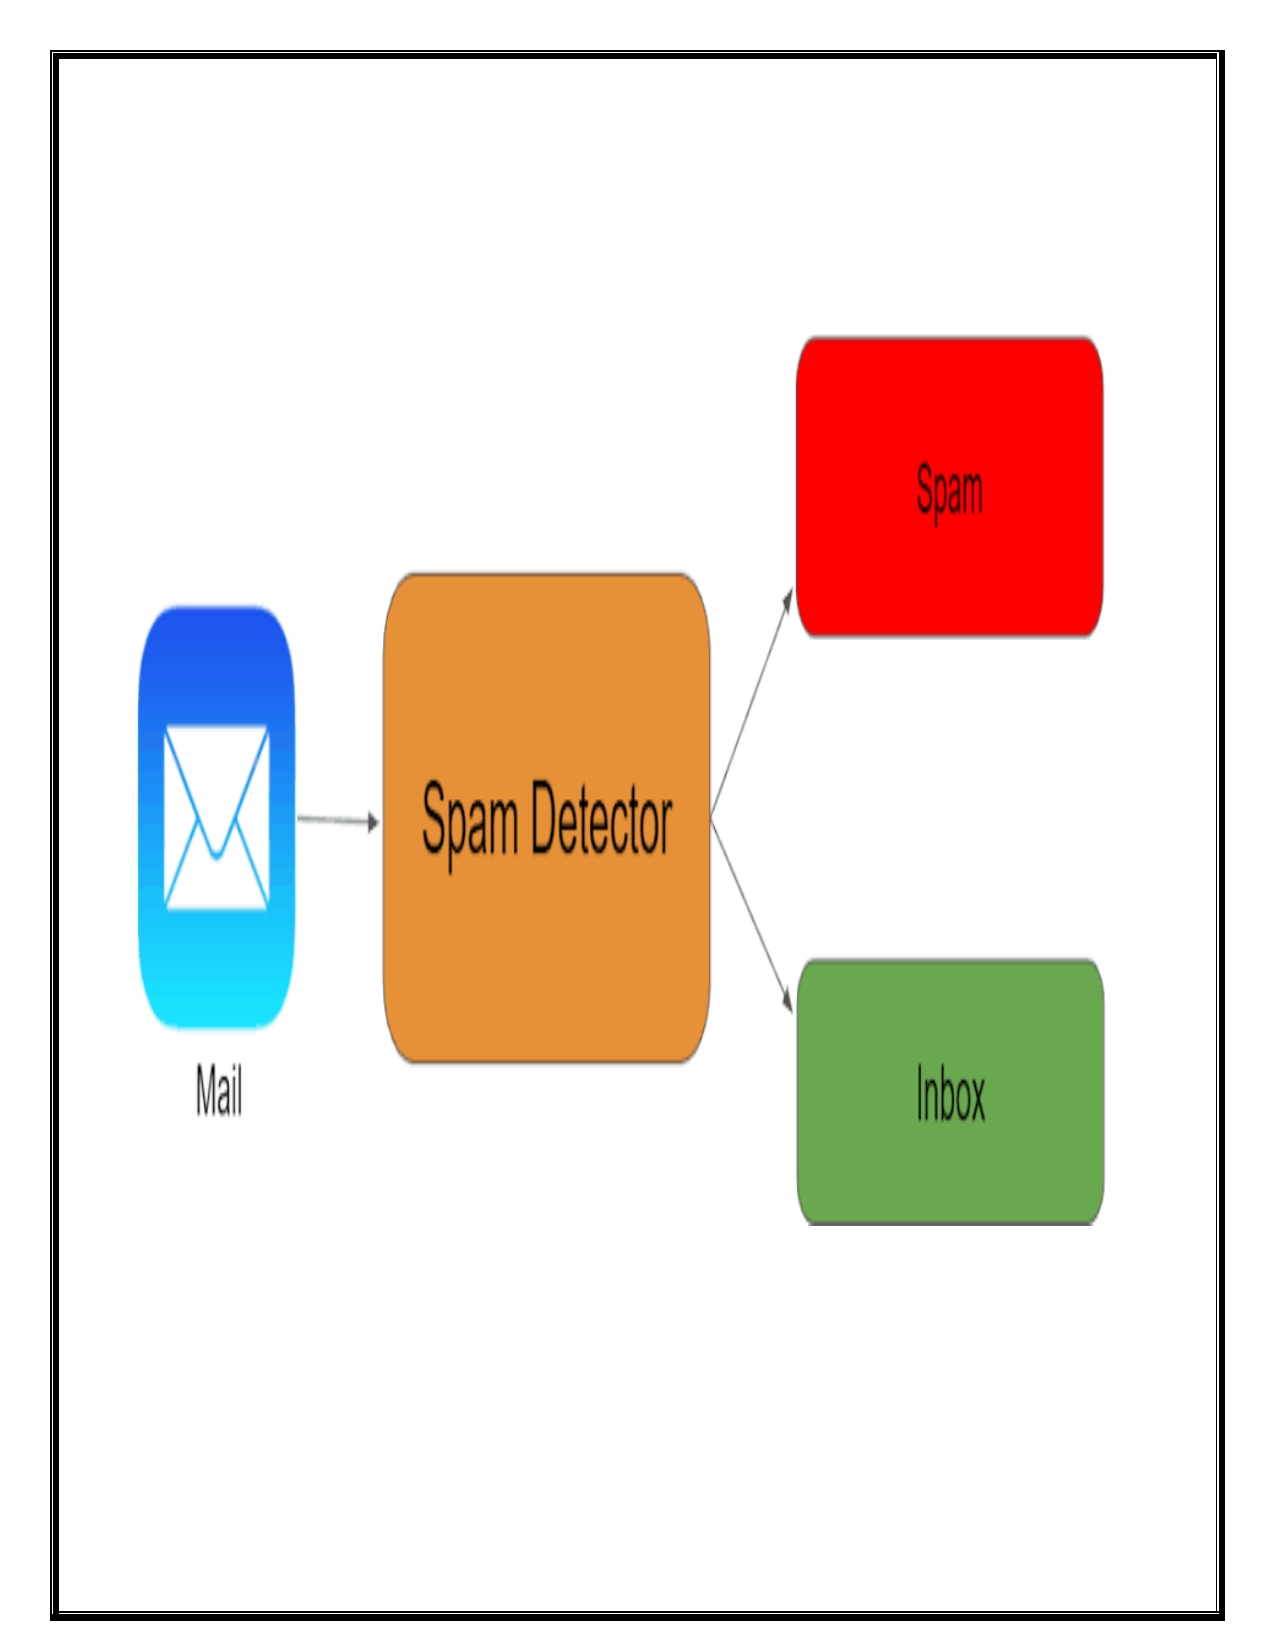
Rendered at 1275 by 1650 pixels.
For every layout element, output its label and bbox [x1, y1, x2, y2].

picture [137, 334, 1106, 1226]
